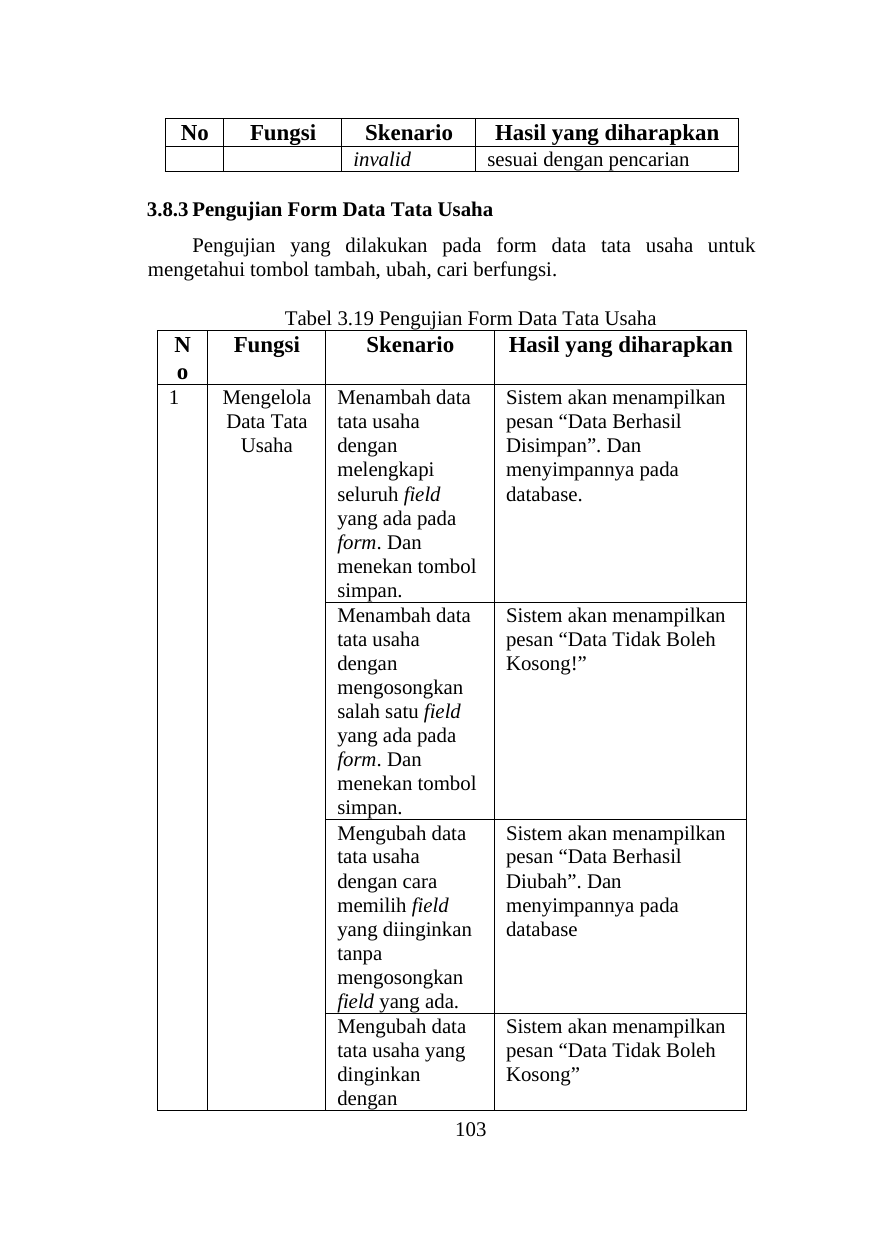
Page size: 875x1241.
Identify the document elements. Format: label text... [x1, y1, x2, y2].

table_cell Menampilkan hasil form yang dituju tidak benar sesuai dengan pencarian [476, 147, 738, 171]
table_cell Form pada menu utama invalid [342, 147, 475, 171]
table_cell Mengelola Data Tata Usaha [208, 385, 325, 1110]
table_header Skenario [342, 119, 475, 146]
text Pengujian yang dilakukan pada form data tata usaha untuk mengetahui tombol tambah, ubah, cari berfungsi. [148, 233, 756, 281]
table_cell Sistem akan menampilkan pesan “Data Tidak Boleh Kosong” [495, 1014, 746, 1110]
table_header Fungsi [208, 331, 325, 384]
table_cell Menambah data tata usaha dengan mengosongkan salah satu field yang ada pada form. Dan menekan tombol simpan. [326, 603, 494, 819]
table_header Hasil yang diharapkan [476, 119, 738, 146]
table_cell Mengubah data tata usaha dengan cara memilih field yang diinginkan tanpa mengosongkan field yang ada. [326, 820, 494, 1013]
table_cell 1 [158, 385, 207, 1110]
table_header No [166, 119, 223, 146]
table_header No [158, 331, 207, 384]
table_cell Mengubah data tata usaha yang dinginkan dengan mengosongkan field yang ada. [326, 1014, 494, 1110]
table_header Hasil yang diharapkan [495, 331, 746, 384]
table_header Skenario [326, 331, 494, 384]
table_cell Menambah data tata usaha dengan melengkapi seluruh field yang ada pada form. Dan menekan tombol simpan. [326, 385, 494, 602]
table_cell Sistem akan menampilkan pesan “Data Berhasil Diubah”. Dan menyimpannya pada database [495, 820, 746, 1013]
table_header Fungsi [224, 119, 341, 146]
table_cell Sistem akan menampilkan pesan “Data Berhasil Disimpan”. Dan menyimpannya pada database. [495, 385, 746, 602]
subtitle Pengujian Form Data Tata Usaha [147, 197, 756, 221]
table_cell Sistem akan menampilkan pesan “Data Tidak Boleh Kosong!” [495, 603, 746, 819]
